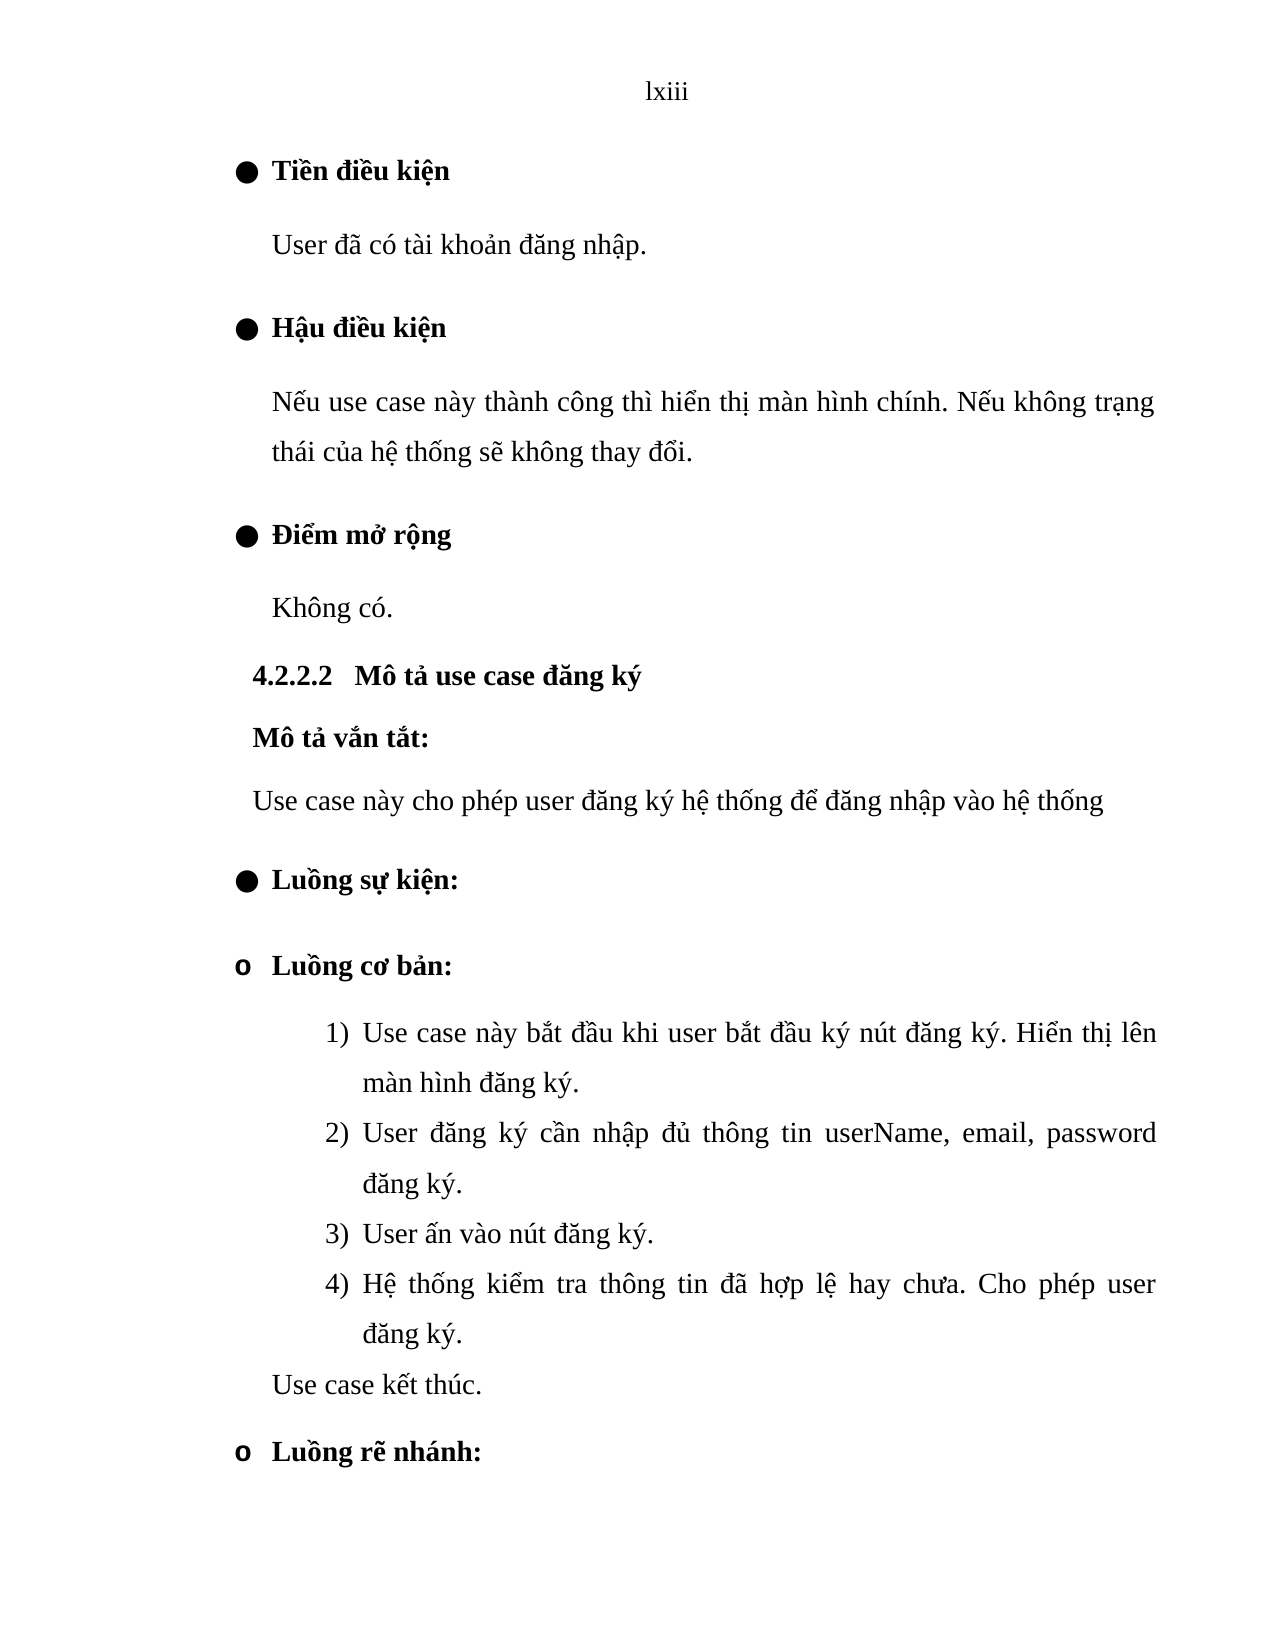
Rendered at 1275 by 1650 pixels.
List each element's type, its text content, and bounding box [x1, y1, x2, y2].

text Nếu use case này thành công thì hiển thị màn hình chính. Nếu không trạng thái của hệ thống sẽ không thay đổi. [272, 384, 1157, 467]
list Luồng sự kiện: [234, 846, 1157, 906]
text Không có. [197, 591, 1157, 624]
list Tiền điều kiện [234, 137, 1157, 197]
list Hệ thống kiểm tra thông tin đã hợp lệ hay chưa. Cho phép user đăng ký. [325, 1266, 1157, 1350]
text Mô tả vắn tắt: [177, 720, 1157, 754]
text Use case này cho phép user đăng ký hệ thống để đăng nhập vào hệ thống [177, 783, 1157, 817]
list Điểm mở rộng [234, 501, 1157, 561]
text Use case kết thúc. [272, 1367, 1157, 1401]
list User đăng ký cần nhập đủ thông tin userName, email, password đăng ký. [325, 1115, 1157, 1199]
list Luồng rẽ nhánh: [234, 1434, 1157, 1470]
subtitle 4.2.2.2 Mô tả use case đăng ký [177, 658, 1157, 691]
list Luồng cơ bản: [234, 948, 1157, 984]
text User đã có tài khoản đăng nhập. [272, 227, 1157, 261]
list Hậu điều kiện [234, 294, 1157, 354]
list User ấn vào nút đăng ký. [325, 1216, 1157, 1249]
list Use case này bắt đầu khi user bắt đầu ký nút đăng ký. Hiển thị lên màn hình đăng ký. [325, 1015, 1157, 1099]
